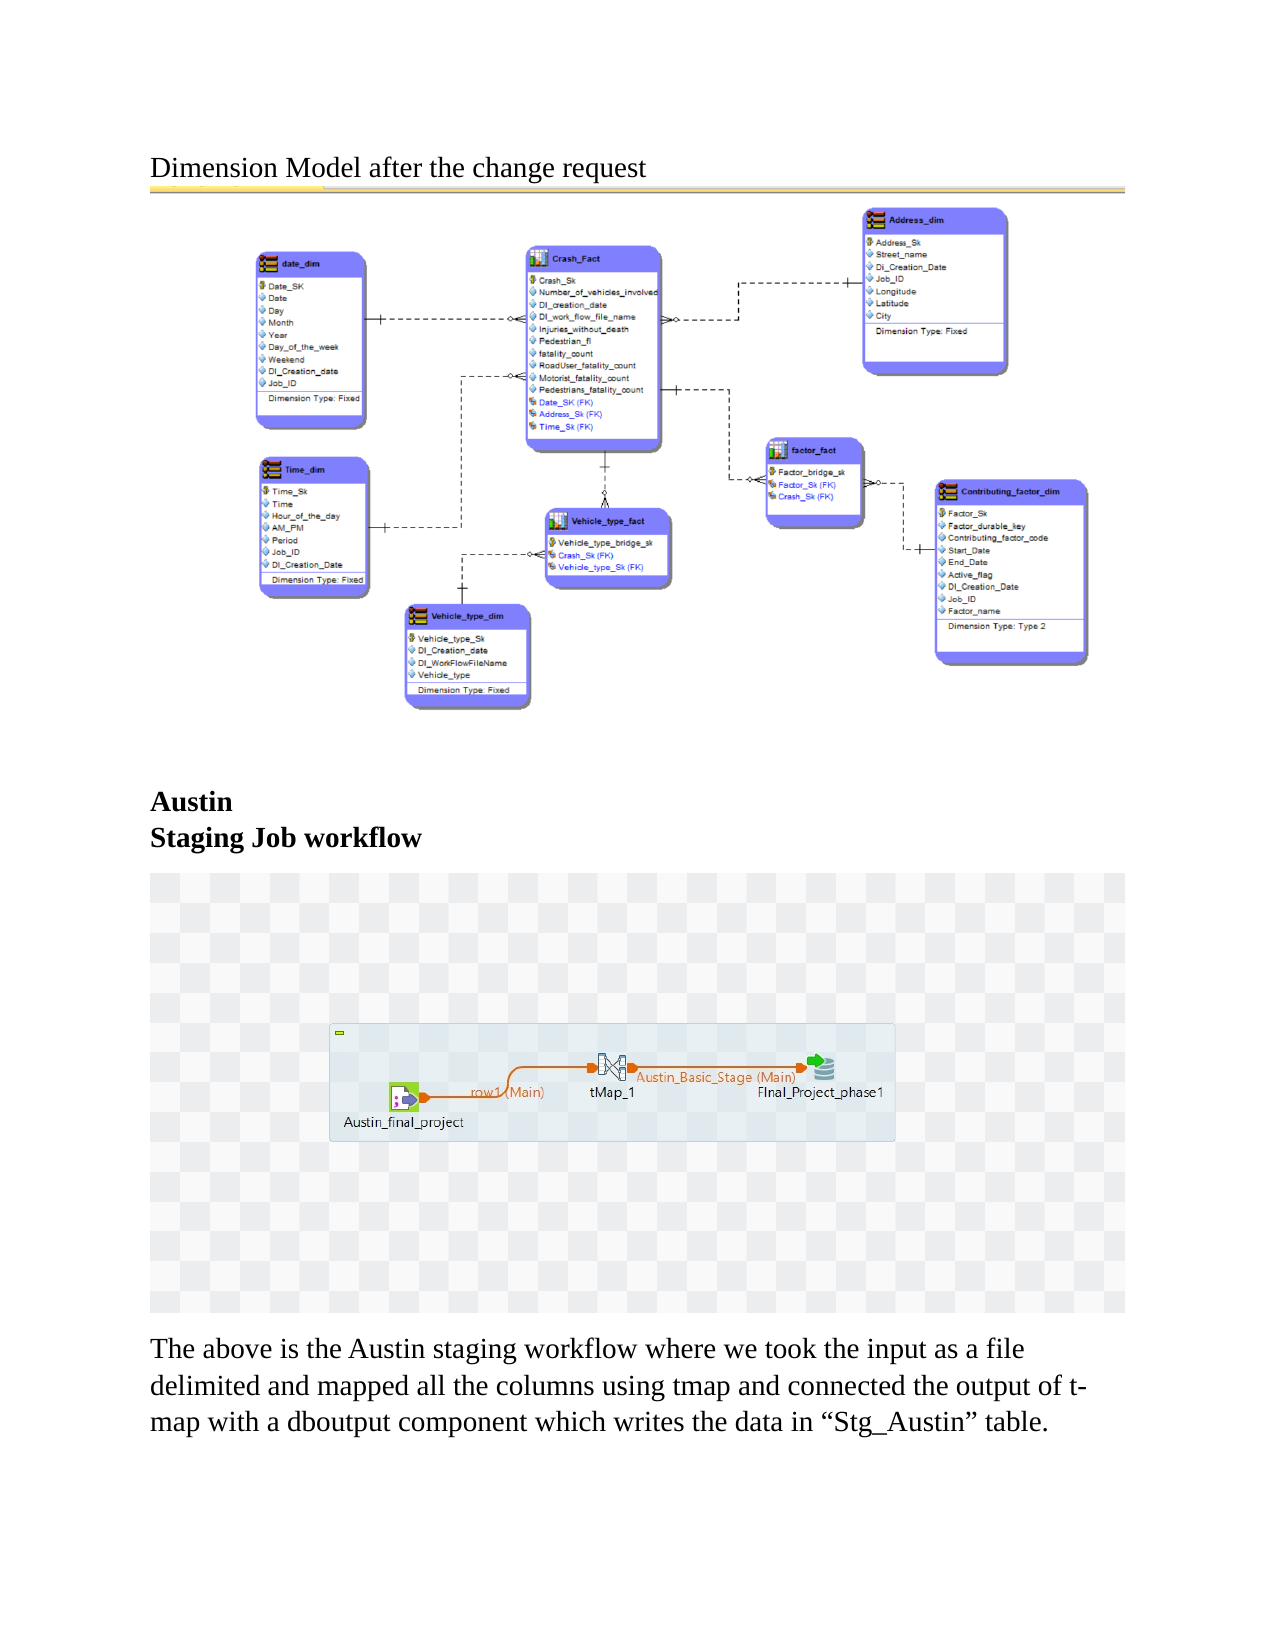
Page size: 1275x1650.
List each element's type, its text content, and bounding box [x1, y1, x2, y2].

text Austin Staging Job workflow [150, 784, 1125, 854]
picture [150, 186, 1125, 765]
text This phase consists of staging the dataset and doing the required transformation, along with creation of dimensional model. We created a staging table and for further transformations we created a landing table. Dimension Model before the change request Dimension Model after the change request [150, 150, 1125, 186]
text The above is the Austin staging workflow where we took the input as a file delimited and mapped all the columns using tmap and connected the output of t-map with a dboutput component which writes the data in “Stg_Austin” table. [150, 1331, 1125, 1437]
picture [150, 873, 1125, 1313]
